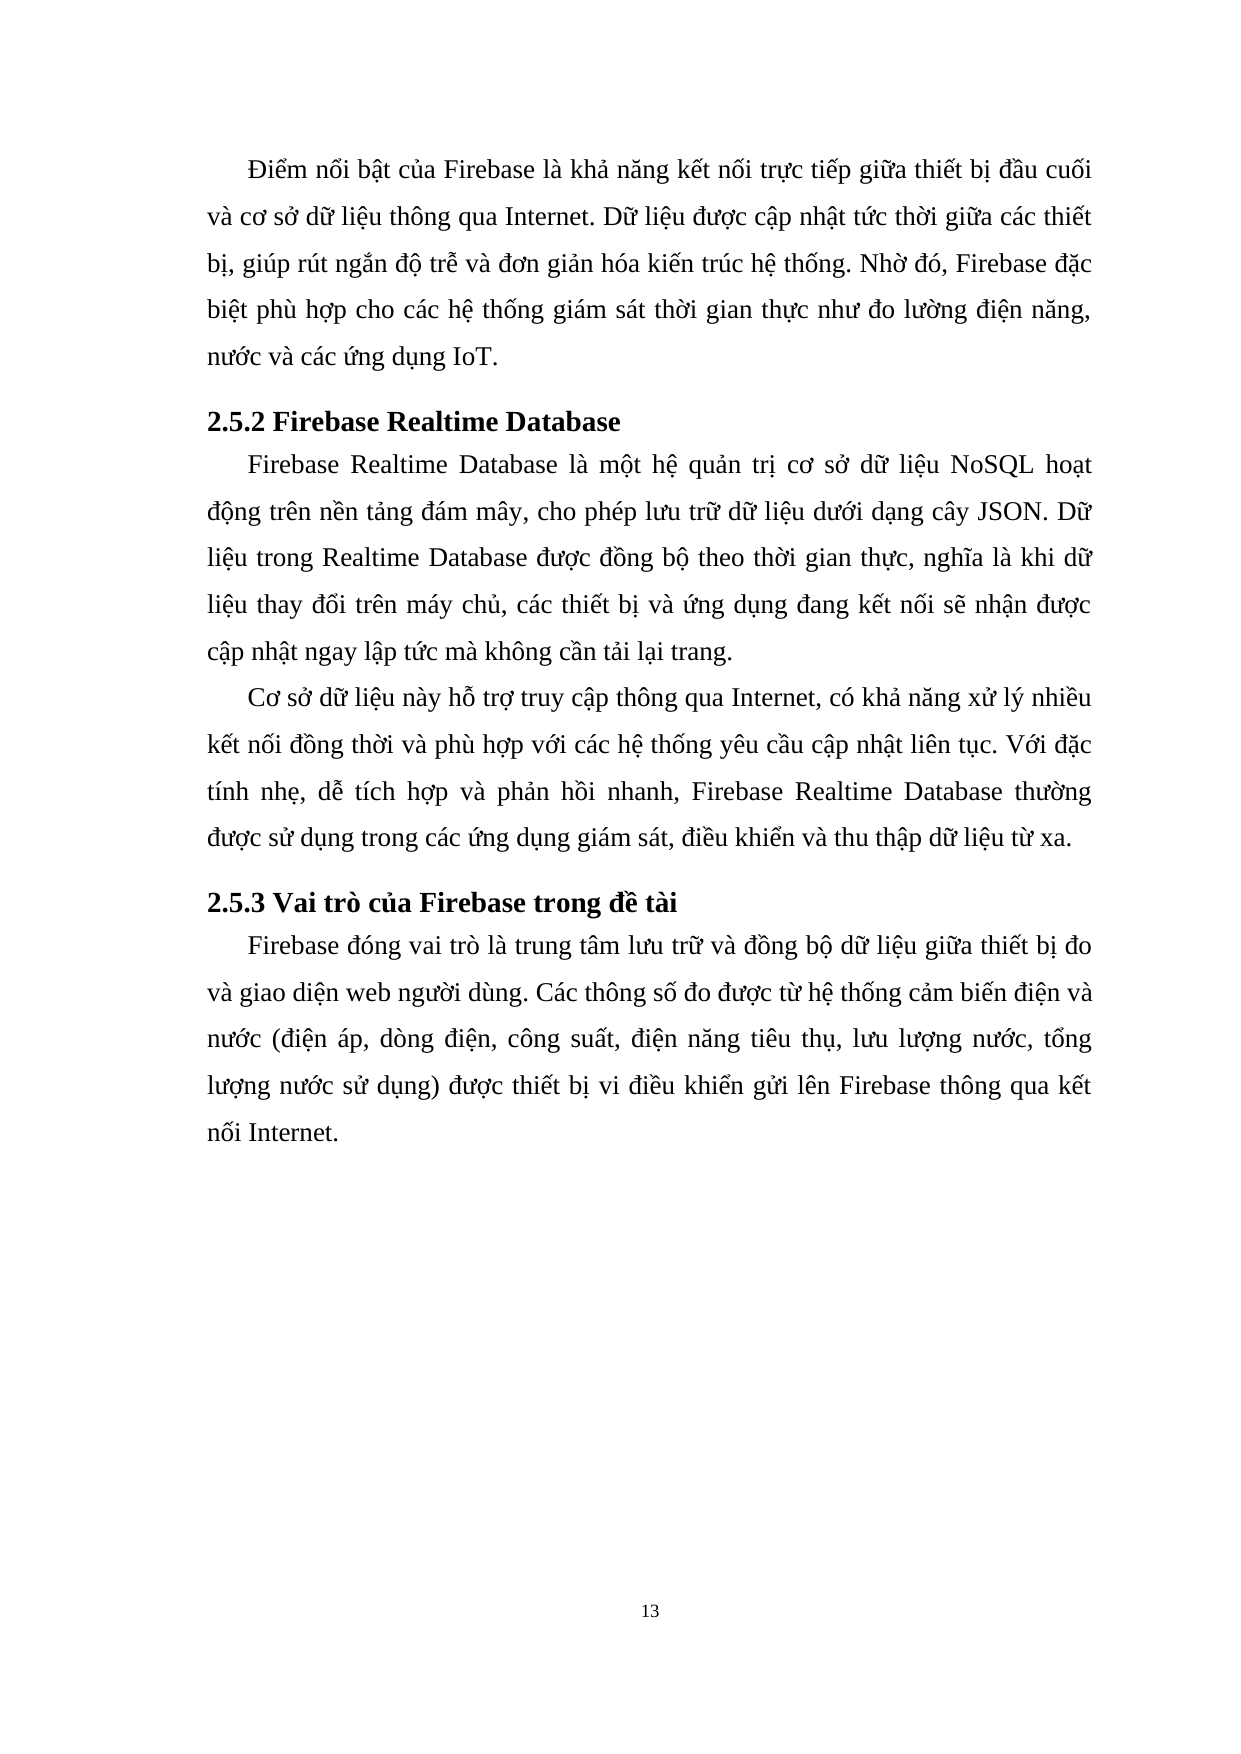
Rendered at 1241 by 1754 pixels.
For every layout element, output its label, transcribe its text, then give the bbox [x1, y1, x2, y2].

text Cơ sở dữ liệu này hỗ trợ truy cập thông qua Internet, có khả năng xử lý nhiều kết nối đồng thời và phù hợp với các hệ thống yêu cầu cập nhật liên tục. Với đặc tính nhẹ, dễ tích hợp và phản hồi nhanh, Firebase Realtime Database thường được sử dụng trong các ứng dụng giám sát, điều khiển và thu thập dữ liệu từ xa. [207, 681, 1093, 853]
text Firebase Realtime Database là một hệ quản trị cơ sở dữ liệu NoSQL hoạt động trên nền tảng đám mây, cho phép lưu trữ dữ liệu dưới dạng cây JSON. Dữ liệu trong Realtime Database được đồng bộ theo thời gian thực, nghĩa là khi dữ liệu thay đổi trên máy chủ, các thiết bị và ứng dụng đang kết nối sẽ nhận được cập nhật ngay lập tức mà không cần tải lại trang. [207, 448, 1093, 666]
subtitle 2.5.3 Vai trò của Firebase trong đề tài [207, 885, 1093, 918]
subtitle 2.5.2 Firebase Realtime Database [207, 404, 1093, 437]
text Firebase đóng vai trò là trung tâm lưu trữ và đồng bộ dữ liệu giữa thiết bị đo và giao diện web người dùng. Các thông số đo được từ hệ thống cảm biến điện và nước (điện áp, dòng điện, công suất, điện năng tiêu thụ, lưu lượng nước, tổng lượng nước sử dụng) được thiết bị vi điều khiển gửi lên Firebase thông qua kết nối Internet. [207, 929, 1093, 1147]
text Điểm nổi bật của Firebase là khả năng kết nối trực tiếp giữa thiết bị đầu cuối và cơ sở dữ liệu thông qua Internet. Dữ liệu được cập nhật tức thời giữa các thiết bị, giúp rút ngắn độ trễ và đơn giản hóa kiến trúc hệ thống. Nhờ đó, Firebase đặc biệt phù hợp cho các hệ thống giám sát thời gian thực như đo lường điện năng, nước và các ứng dụng IoT. [207, 154, 1093, 371]
